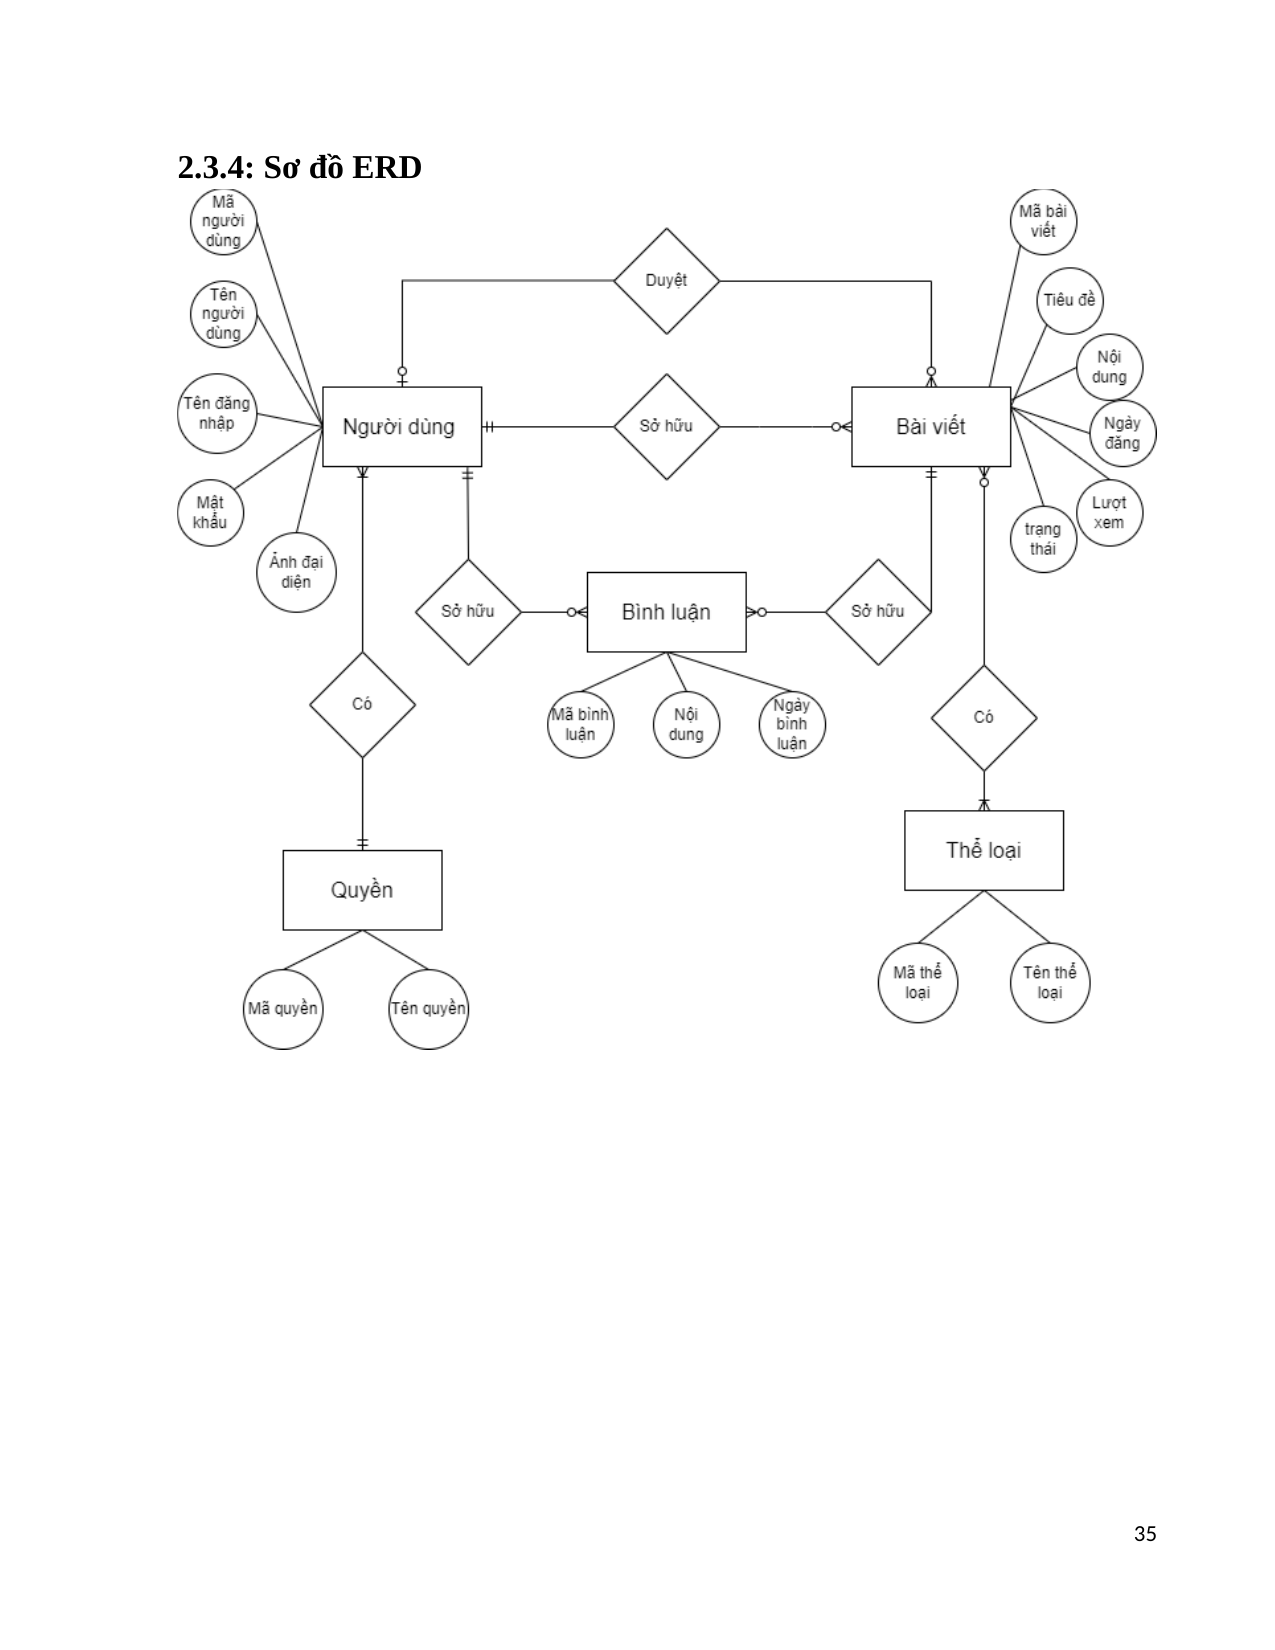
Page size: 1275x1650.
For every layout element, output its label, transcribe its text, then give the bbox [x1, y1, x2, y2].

picture [177, 189, 1157, 1050]
subtitle 2.3.4: Sơ đồ ERD [177, 148, 1157, 186]
